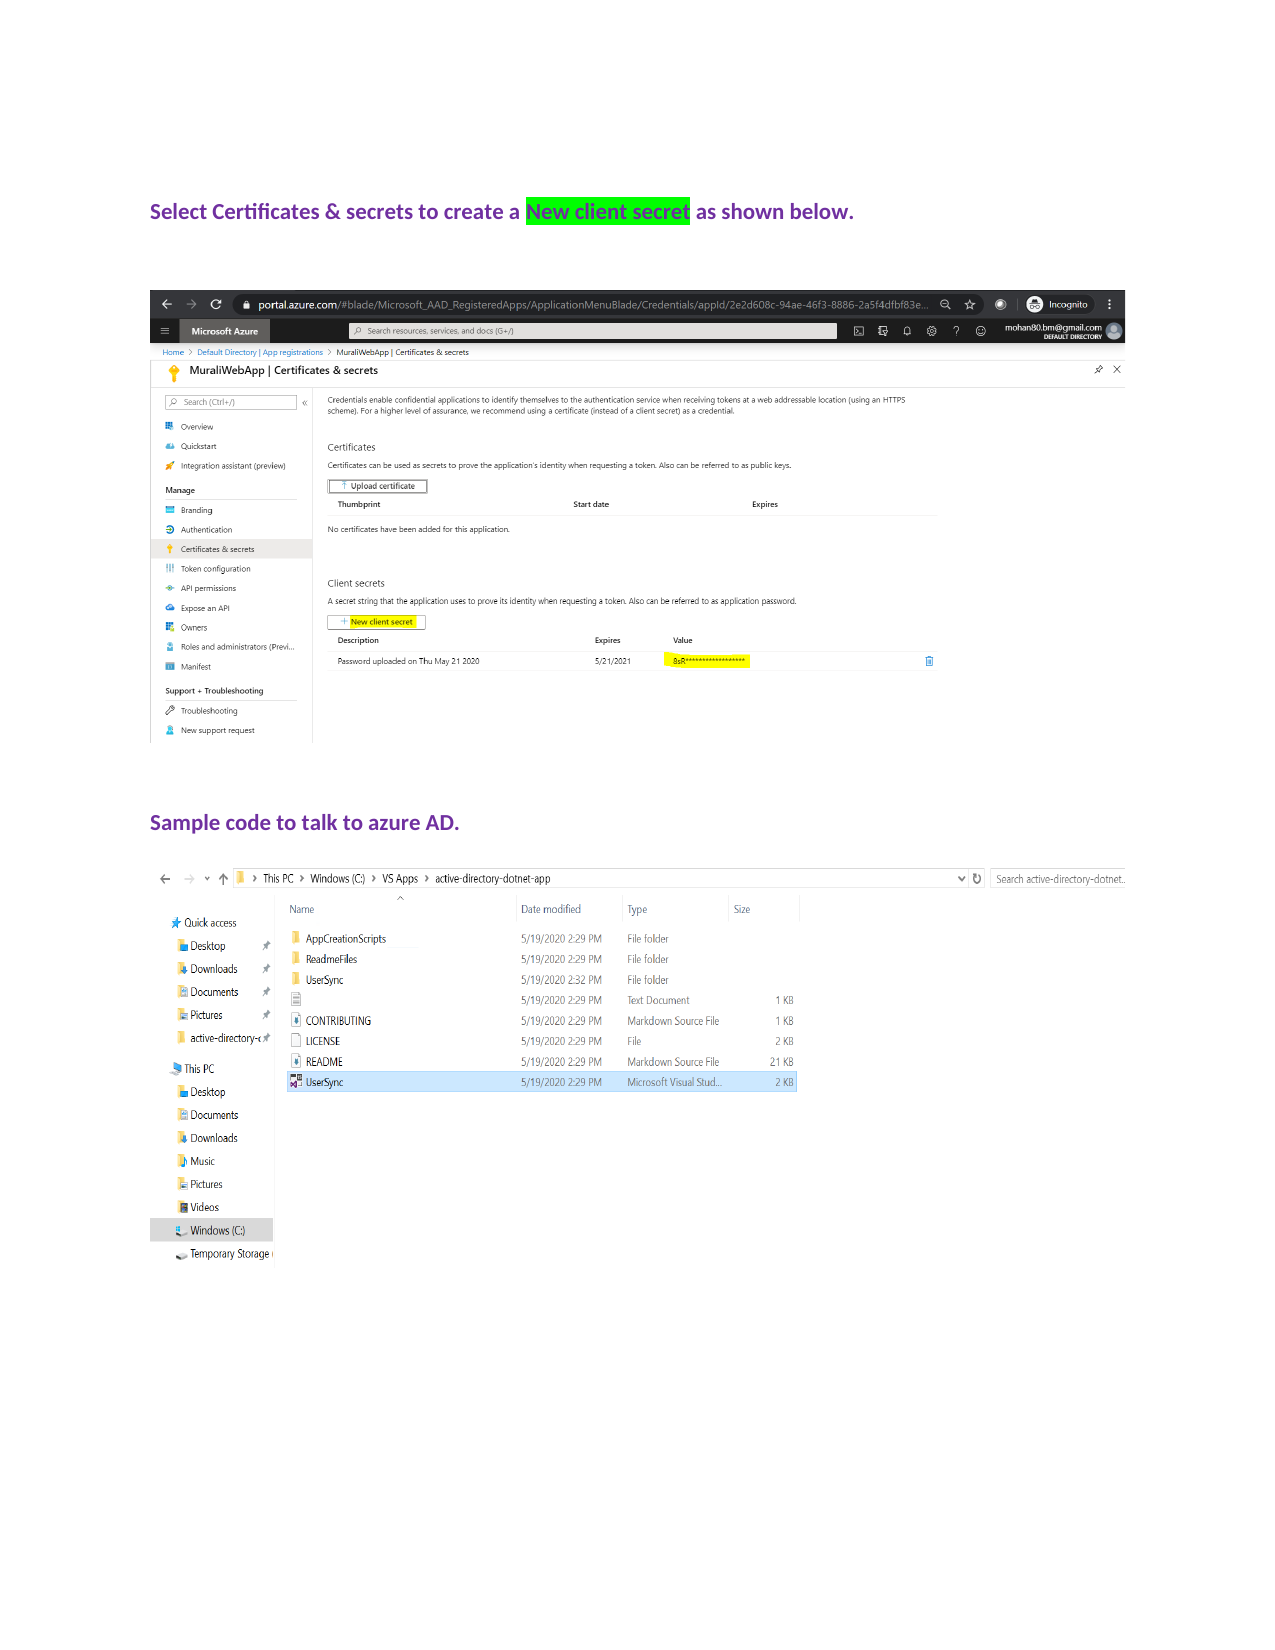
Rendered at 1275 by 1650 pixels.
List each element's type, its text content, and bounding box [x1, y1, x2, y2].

text Select Certificates & secrets to create a New client secret as shown below. [150, 197, 526, 225]
text Select Certificates & secrets to create a New client secret as shown below. [690, 197, 1125, 225]
picture [150, 290, 1125, 743]
picture [150, 868, 1125, 1268]
text Sample code to talk to azure AD. [150, 808, 1125, 836]
